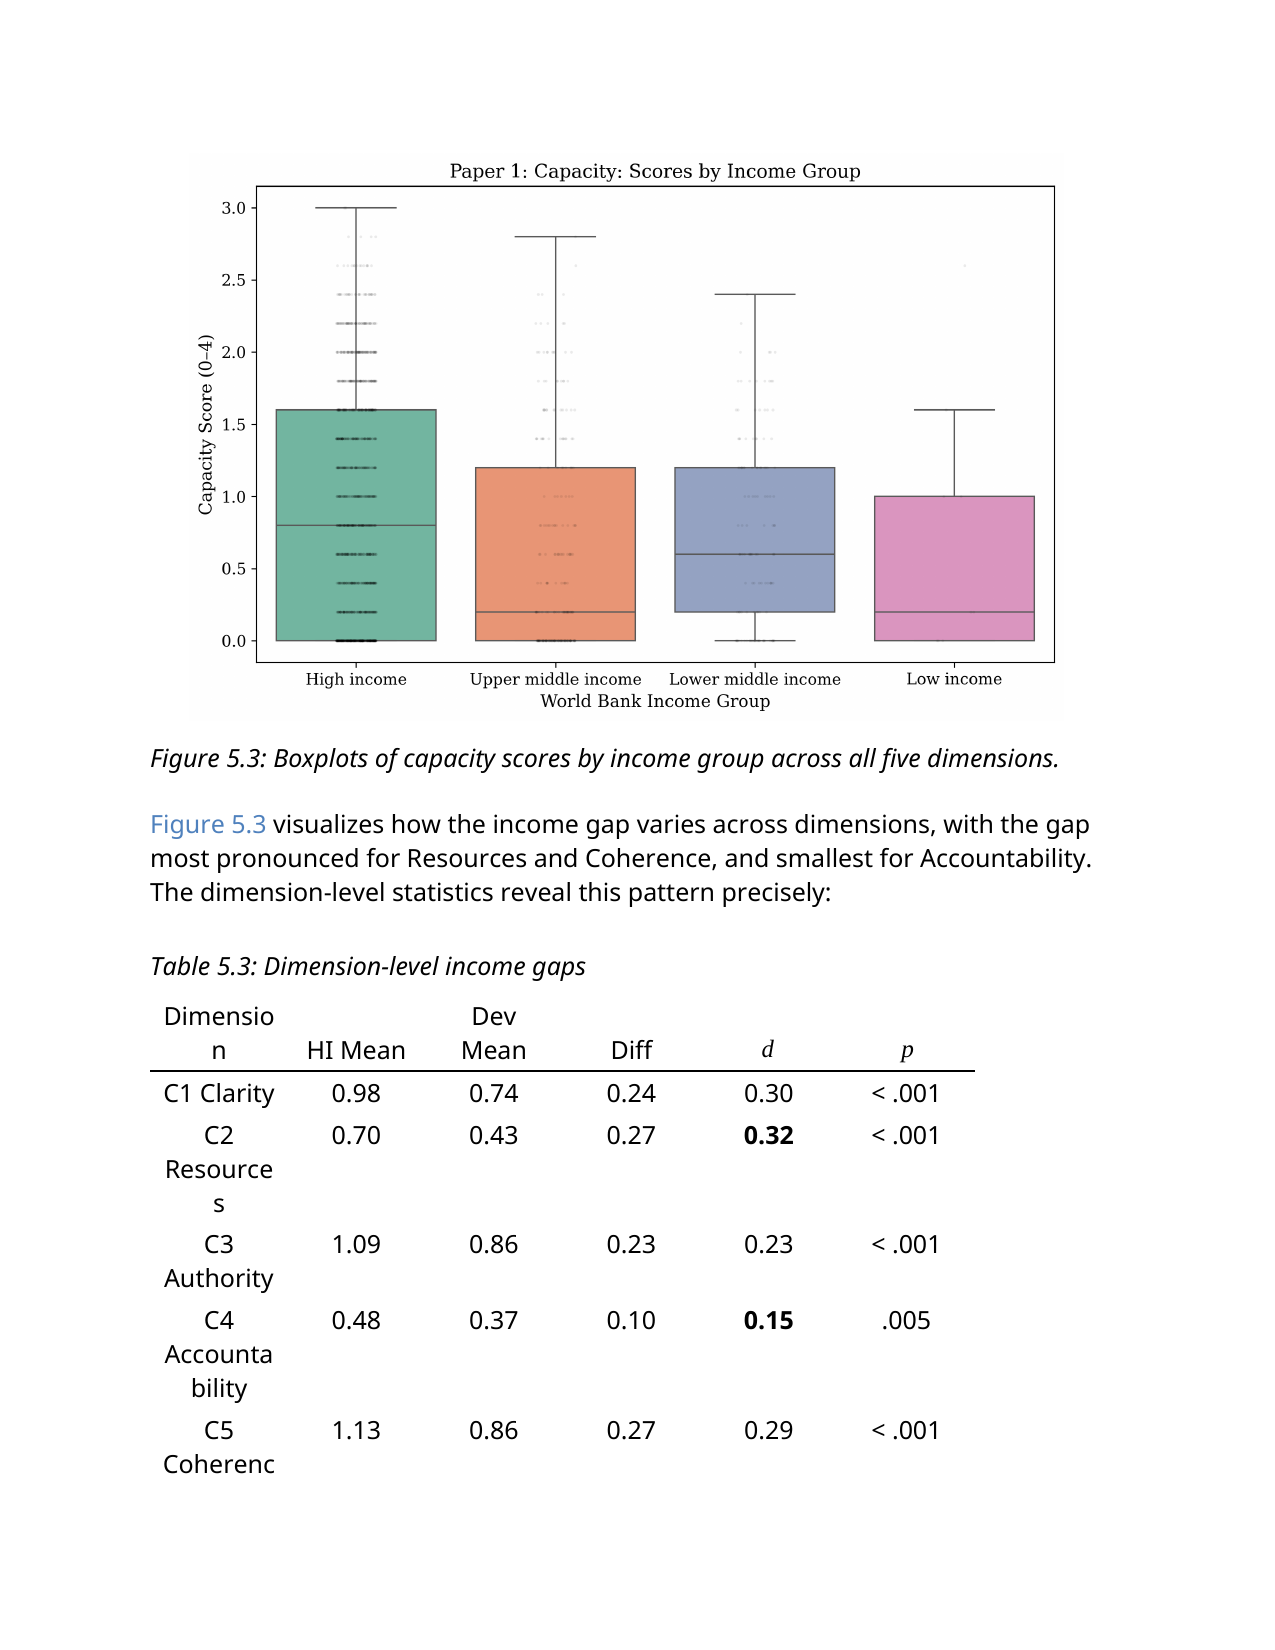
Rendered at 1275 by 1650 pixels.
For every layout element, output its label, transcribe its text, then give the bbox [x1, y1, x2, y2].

picture [188, 153, 1064, 721]
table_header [139, 928, 1114, 1480]
text Figure 5.3 visualizes how the income gap varies across dimensions, with the gap most pronounced for Resources and Coherence, and smallest for Accountability. The dimension-level statistics reveal this pattern precisely: [150, 806, 1125, 909]
table_header Figure 5.3: Boxplots of capacity scores by income group across all five dimensions. [139, 150, 1114, 788]
